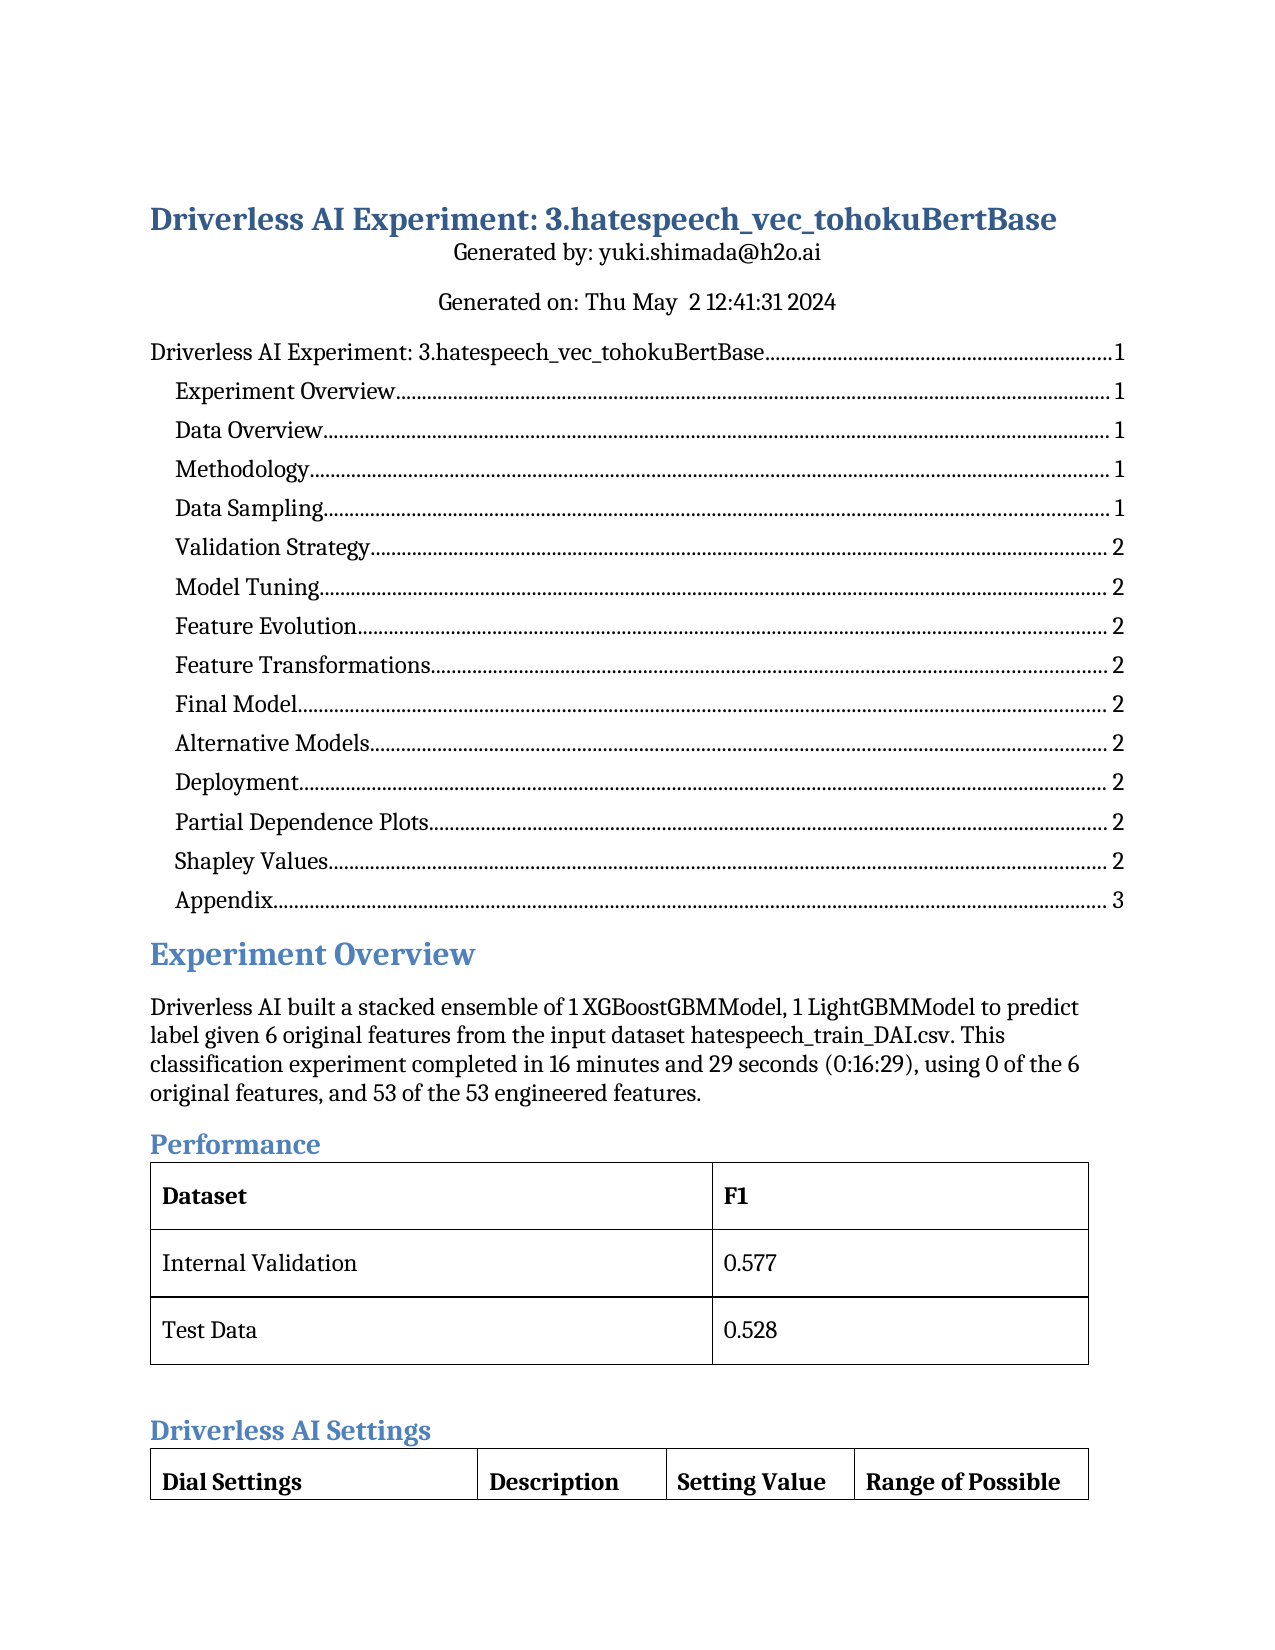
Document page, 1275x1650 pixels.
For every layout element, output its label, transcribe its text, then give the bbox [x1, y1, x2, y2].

subtitle Performance [150, 1128, 1125, 1162]
text Feature Evolution 2 [175, 612, 1125, 640]
table_header F1 [713, 1163, 1088, 1229]
table_header Dial Settings [151, 1449, 477, 1499]
subtitle Driverless AI Settings [150, 1414, 1125, 1448]
text Partial Dependence Plots 2 [175, 807, 1125, 836]
table_cell Test Data [151, 1298, 712, 1364]
text Driverless AI Experiment: 3.hatespeech_vec_tohokuBertBase 1 [150, 337, 1125, 366]
text Data Sampling 1 [175, 494, 1125, 523]
text Appendix 3 [175, 886, 1125, 914]
table_cell Internal Validation [151, 1230, 712, 1296]
text Feature Transformations 2 [175, 651, 1125, 679]
table_header Dataset [151, 1163, 712, 1229]
text Generated on: Thu May 2 12:41:31 2024 [150, 288, 1125, 317]
subtitle Driverless AI Experiment: 3.hatespeech_vec_tohokuBertBase [150, 200, 1125, 238]
text Experiment Overview 1 [175, 377, 1125, 405]
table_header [855, 1449, 1088, 1499]
table_cell 0.577 [713, 1230, 1088, 1296]
text Methodology 1 [175, 455, 1125, 484]
text Final Model 2 [175, 690, 1125, 719]
text Driverless AI built a stacked ensemble of 1 XGBoostGBMModel, 1 LightGBMModel to predict label given 6 original features from the input dataset hatespeech_train_DAI.csv. This classification experiment completed in 16 minutes and 29 seconds (0:16:29), using 0 of the 6 original features, and 53 of the 53 engineered features. [150, 992, 1125, 1107]
text Shapley Values 2 [175, 847, 1125, 875]
table_cell 0.528 [713, 1298, 1088, 1364]
text Validation Strategy 2 [175, 533, 1125, 562]
subtitle Experiment Overview [150, 935, 1125, 974]
table_header Description [478, 1449, 666, 1499]
text Alternative Models 2 [175, 729, 1125, 758]
text Generated by: yuki.shimada@h2o.ai [150, 238, 1125, 267]
text Model Tuning 2 [175, 572, 1125, 601]
table_header Setting Value [667, 1449, 854, 1499]
text Deployment 2 [175, 768, 1125, 797]
text Data Overview 1 [175, 416, 1125, 444]
